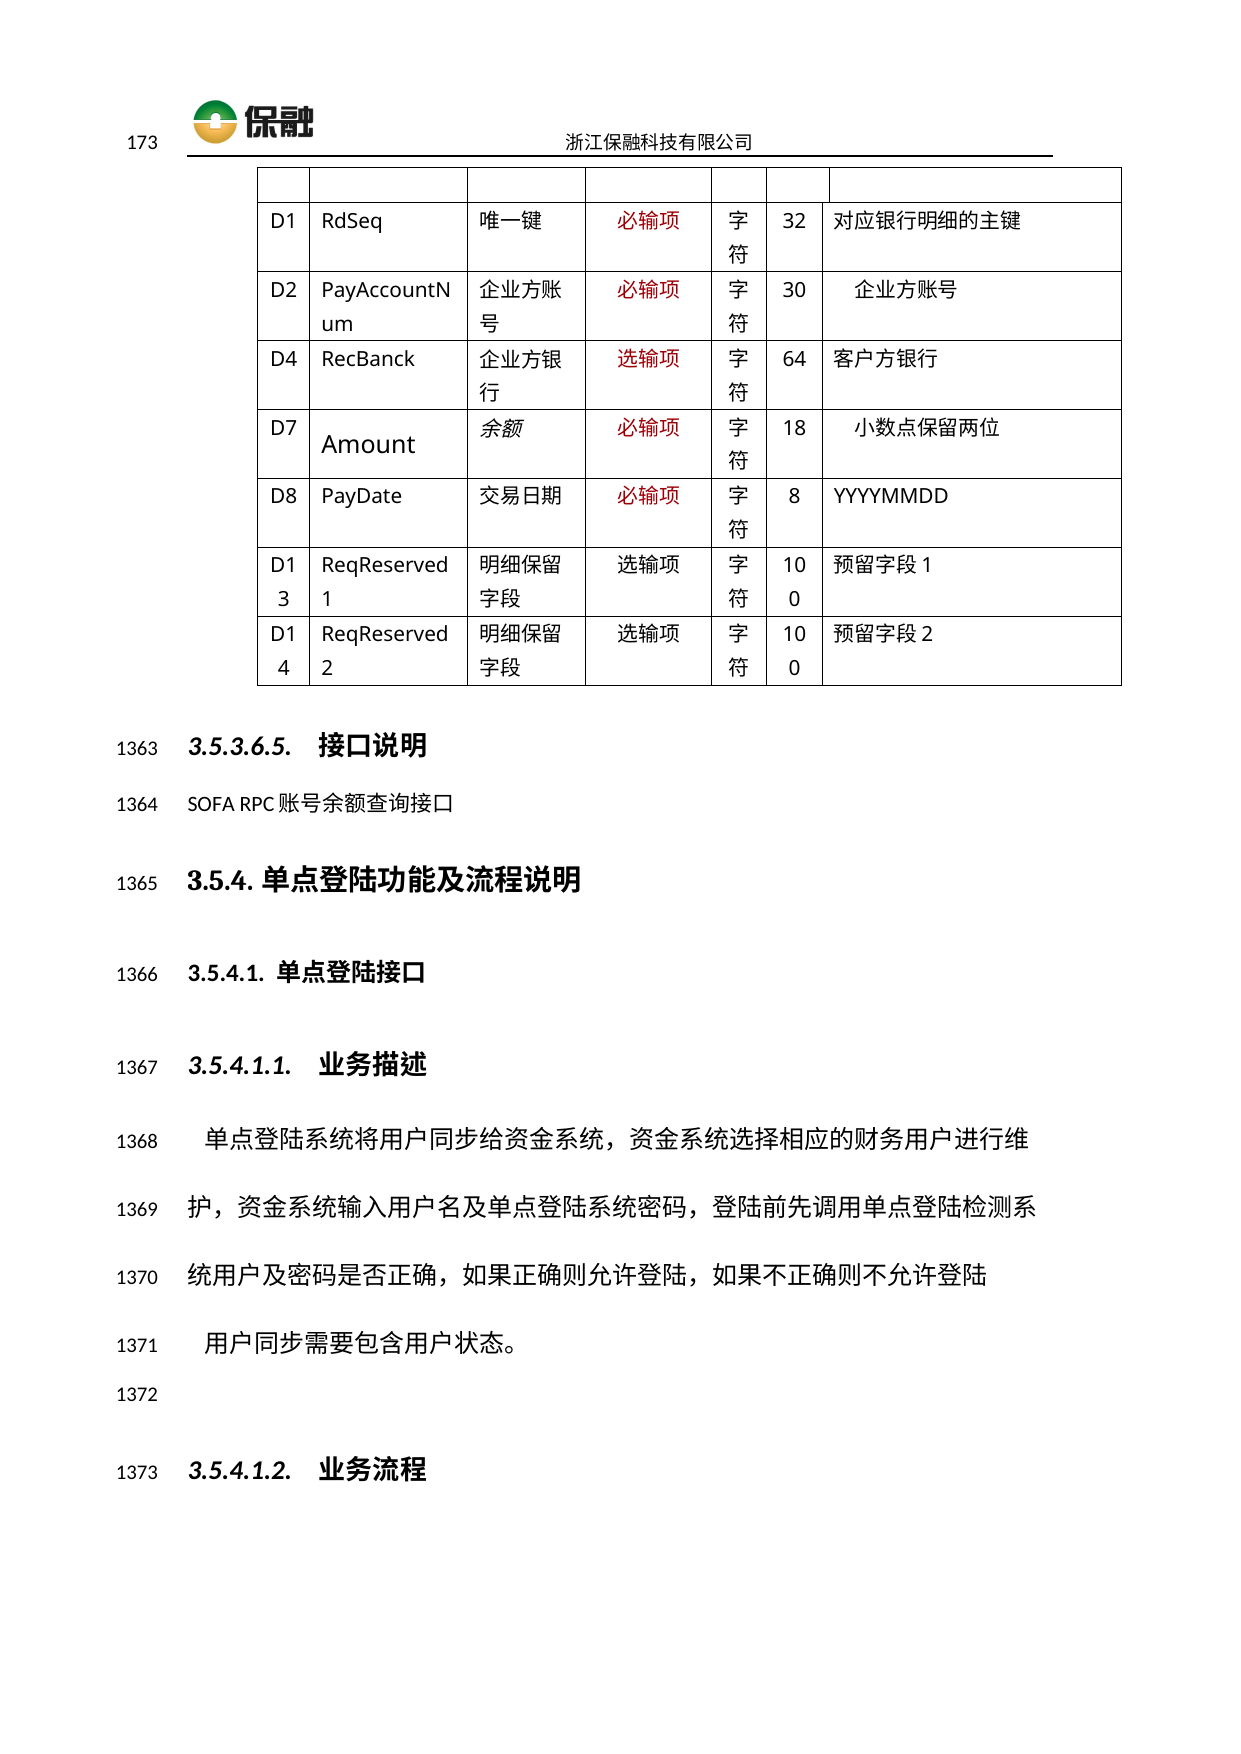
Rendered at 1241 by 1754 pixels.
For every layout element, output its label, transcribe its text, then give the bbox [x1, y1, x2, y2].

subtitle 单点登陆功能及流程说明 [187, 844, 1053, 912]
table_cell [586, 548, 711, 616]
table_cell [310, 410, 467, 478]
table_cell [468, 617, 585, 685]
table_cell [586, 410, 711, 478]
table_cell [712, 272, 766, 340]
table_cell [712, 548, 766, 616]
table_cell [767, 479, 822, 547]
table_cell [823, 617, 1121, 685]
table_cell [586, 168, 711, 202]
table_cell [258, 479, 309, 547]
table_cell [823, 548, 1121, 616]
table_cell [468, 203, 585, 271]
subtitle 单点登陆接口 [187, 937, 1053, 1005]
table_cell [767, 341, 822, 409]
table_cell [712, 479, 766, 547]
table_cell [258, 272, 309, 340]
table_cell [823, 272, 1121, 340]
subtitle 接口说明 [187, 711, 1053, 779]
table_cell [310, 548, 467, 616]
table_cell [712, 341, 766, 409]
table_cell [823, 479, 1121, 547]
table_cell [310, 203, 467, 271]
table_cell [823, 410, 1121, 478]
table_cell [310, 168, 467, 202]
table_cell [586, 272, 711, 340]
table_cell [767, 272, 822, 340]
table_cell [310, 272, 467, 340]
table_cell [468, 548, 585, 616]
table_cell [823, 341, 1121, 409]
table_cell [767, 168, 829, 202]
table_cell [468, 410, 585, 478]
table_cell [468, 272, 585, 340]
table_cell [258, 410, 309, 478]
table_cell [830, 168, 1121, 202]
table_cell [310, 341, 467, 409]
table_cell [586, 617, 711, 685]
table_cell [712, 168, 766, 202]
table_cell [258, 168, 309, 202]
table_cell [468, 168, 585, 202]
text 用户同步需要包含用户状态。 [187, 1308, 1053, 1376]
text 单点登陆系统将用户同步给资金系统，资金系统选择相应的财务用户进行维护，资金系统输入用户名及单点登陆系统密码，登陆前先调用单点登陆检测系统用户及密码是否正确，如果正确则允许登陆，如果不正确则不允许登陆 [187, 1104, 1053, 1308]
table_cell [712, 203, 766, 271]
picture [187, 88, 321, 150]
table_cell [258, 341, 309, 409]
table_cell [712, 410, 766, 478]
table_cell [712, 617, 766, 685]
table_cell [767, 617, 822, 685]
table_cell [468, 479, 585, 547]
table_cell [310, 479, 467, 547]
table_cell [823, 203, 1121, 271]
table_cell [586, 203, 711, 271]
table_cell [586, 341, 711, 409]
subtitle 业务流程 [187, 1434, 1053, 1502]
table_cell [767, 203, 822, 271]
subtitle 业务描述 [187, 1030, 1053, 1098]
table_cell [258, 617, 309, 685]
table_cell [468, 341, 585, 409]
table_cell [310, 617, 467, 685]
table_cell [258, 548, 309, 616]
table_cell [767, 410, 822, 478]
text SOFA RPC账号余额查询接口 [187, 785, 1053, 819]
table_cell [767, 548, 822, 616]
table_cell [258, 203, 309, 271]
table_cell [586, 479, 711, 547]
